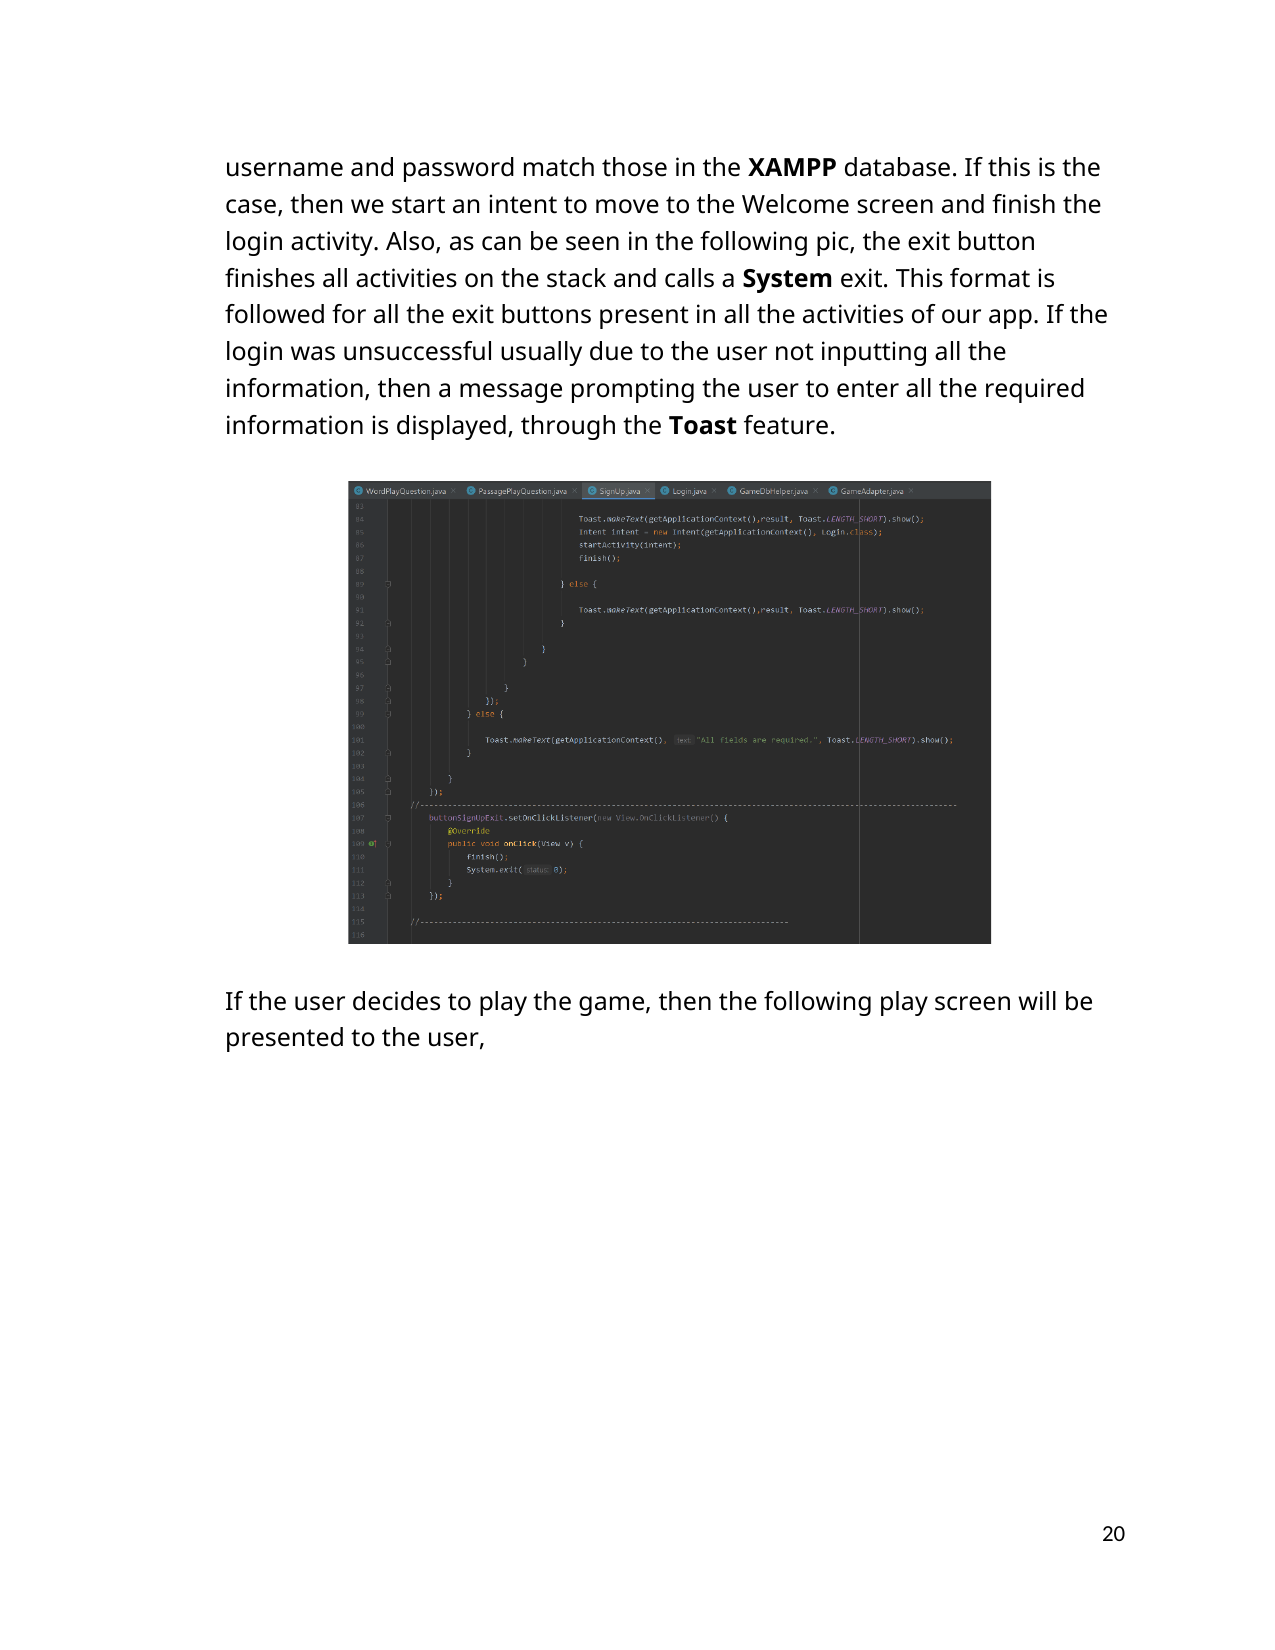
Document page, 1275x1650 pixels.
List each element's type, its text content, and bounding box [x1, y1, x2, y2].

list If the user decides to play the game, then the following play screen will be presented to the user, [225, 983, 1125, 1054]
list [225, 150, 1125, 441]
picture [348, 481, 992, 944]
